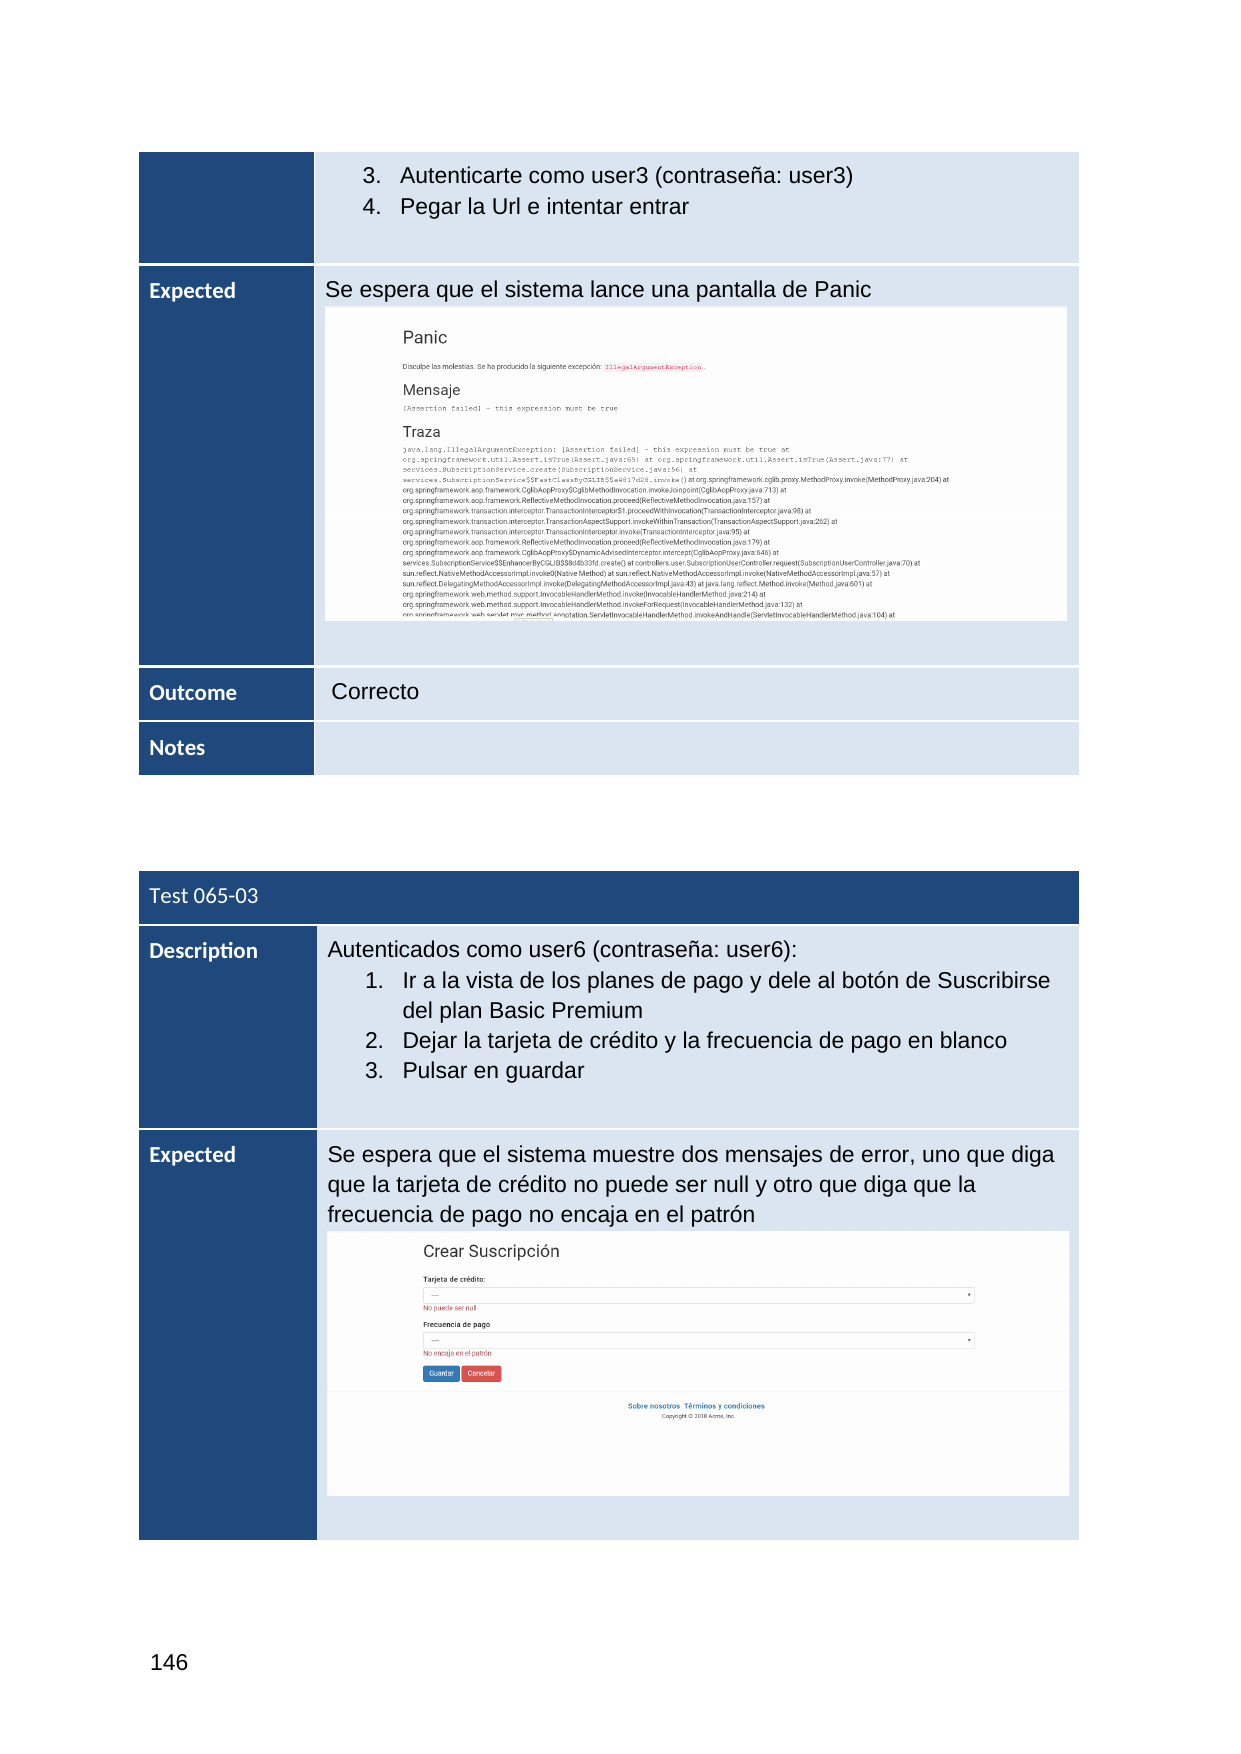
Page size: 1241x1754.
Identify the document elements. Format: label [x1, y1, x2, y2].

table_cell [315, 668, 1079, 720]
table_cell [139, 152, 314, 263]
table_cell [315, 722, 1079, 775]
picture [327, 1231, 1070, 1496]
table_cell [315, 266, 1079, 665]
picture [325, 306, 1068, 621]
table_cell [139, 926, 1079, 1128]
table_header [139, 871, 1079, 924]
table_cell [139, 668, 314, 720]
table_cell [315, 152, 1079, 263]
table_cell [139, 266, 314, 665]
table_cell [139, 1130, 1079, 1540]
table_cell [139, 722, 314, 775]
